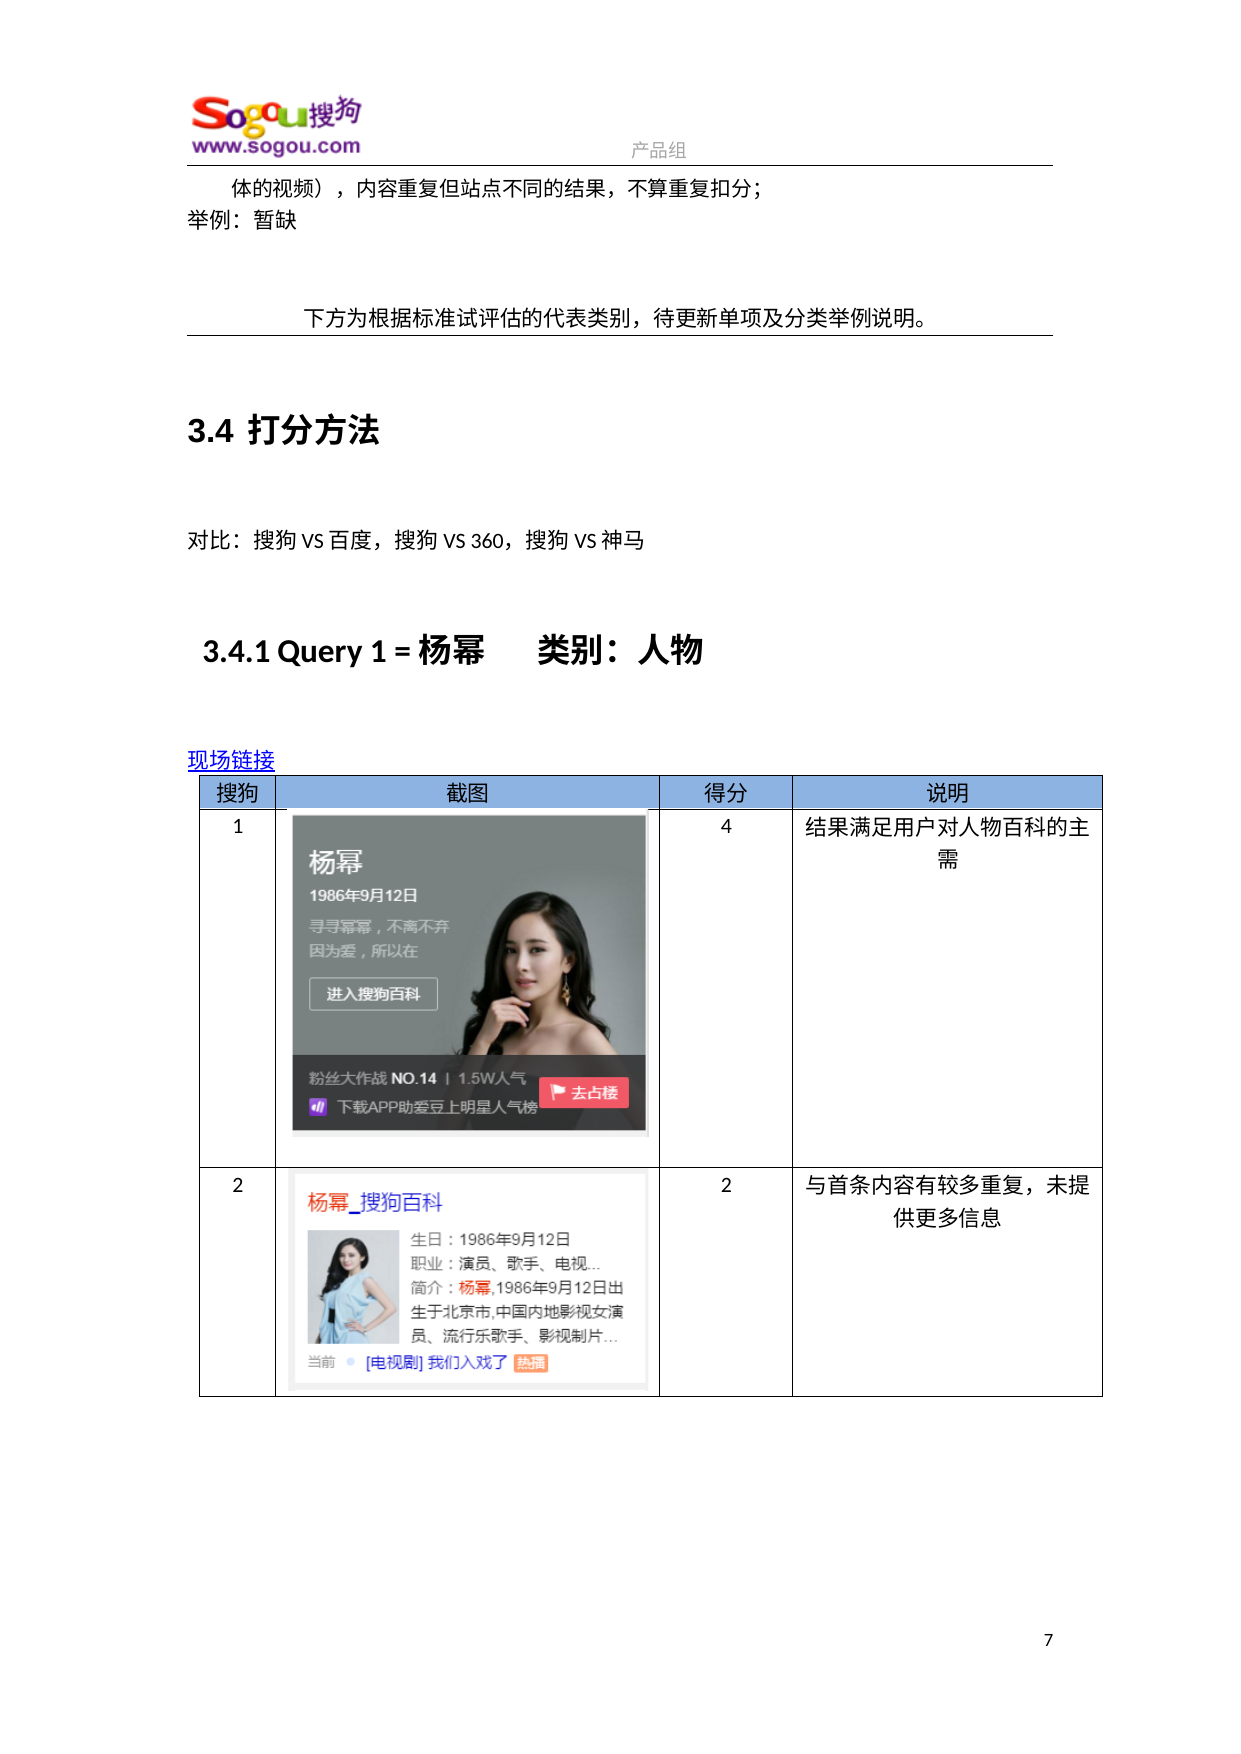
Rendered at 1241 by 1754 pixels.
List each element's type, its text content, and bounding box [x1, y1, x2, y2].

table_cell 2 [200, 1168, 275, 1396]
subtitle Query 1 = 杨幂 类别：人物 [187, 615, 1053, 680]
subtitle 打分方法 [187, 396, 1053, 461]
table_cell 与首条内容有较多重复，未提供更多信息 [793, 1168, 1102, 1396]
text 对比：搜狗 VS 百度，搜狗 VS 360，搜狗 VS 神马 [187, 523, 1053, 556]
picture [287, 809, 649, 1137]
table_cell 1 [200, 810, 275, 1167]
table_cell 4 [660, 810, 792, 1167]
table_cell [276, 1168, 659, 1396]
picture [187, 88, 367, 158]
table_cell 结果满足用户对人物百科的主需 [793, 810, 1102, 1167]
table_header 截图 [276, 776, 659, 808]
text 举例：暂缺 [187, 203, 1053, 235]
text 下方为根据标准试评估的代表类别，待更新单项及分类举例说明。 [187, 300, 1053, 335]
text 现场链接 [187, 742, 1053, 775]
picture [287, 1168, 649, 1391]
list 重复类扣分原则：排在后面的结果和前方结果来源及内容重复，没有增加信息量，直接2分起评；当query需求维度较单一（如找具体某篇文章的原文需求、具体的小说、具体的视频），内容重复但站点不同的结果，不算重复扣分； [187, 170, 1053, 203]
table_header 说明 [793, 776, 1102, 808]
table_header 搜狗 [200, 776, 275, 808]
table_header 得分 [660, 776, 792, 808]
table_cell 2 [660, 1168, 792, 1396]
table_cell [276, 810, 659, 1167]
